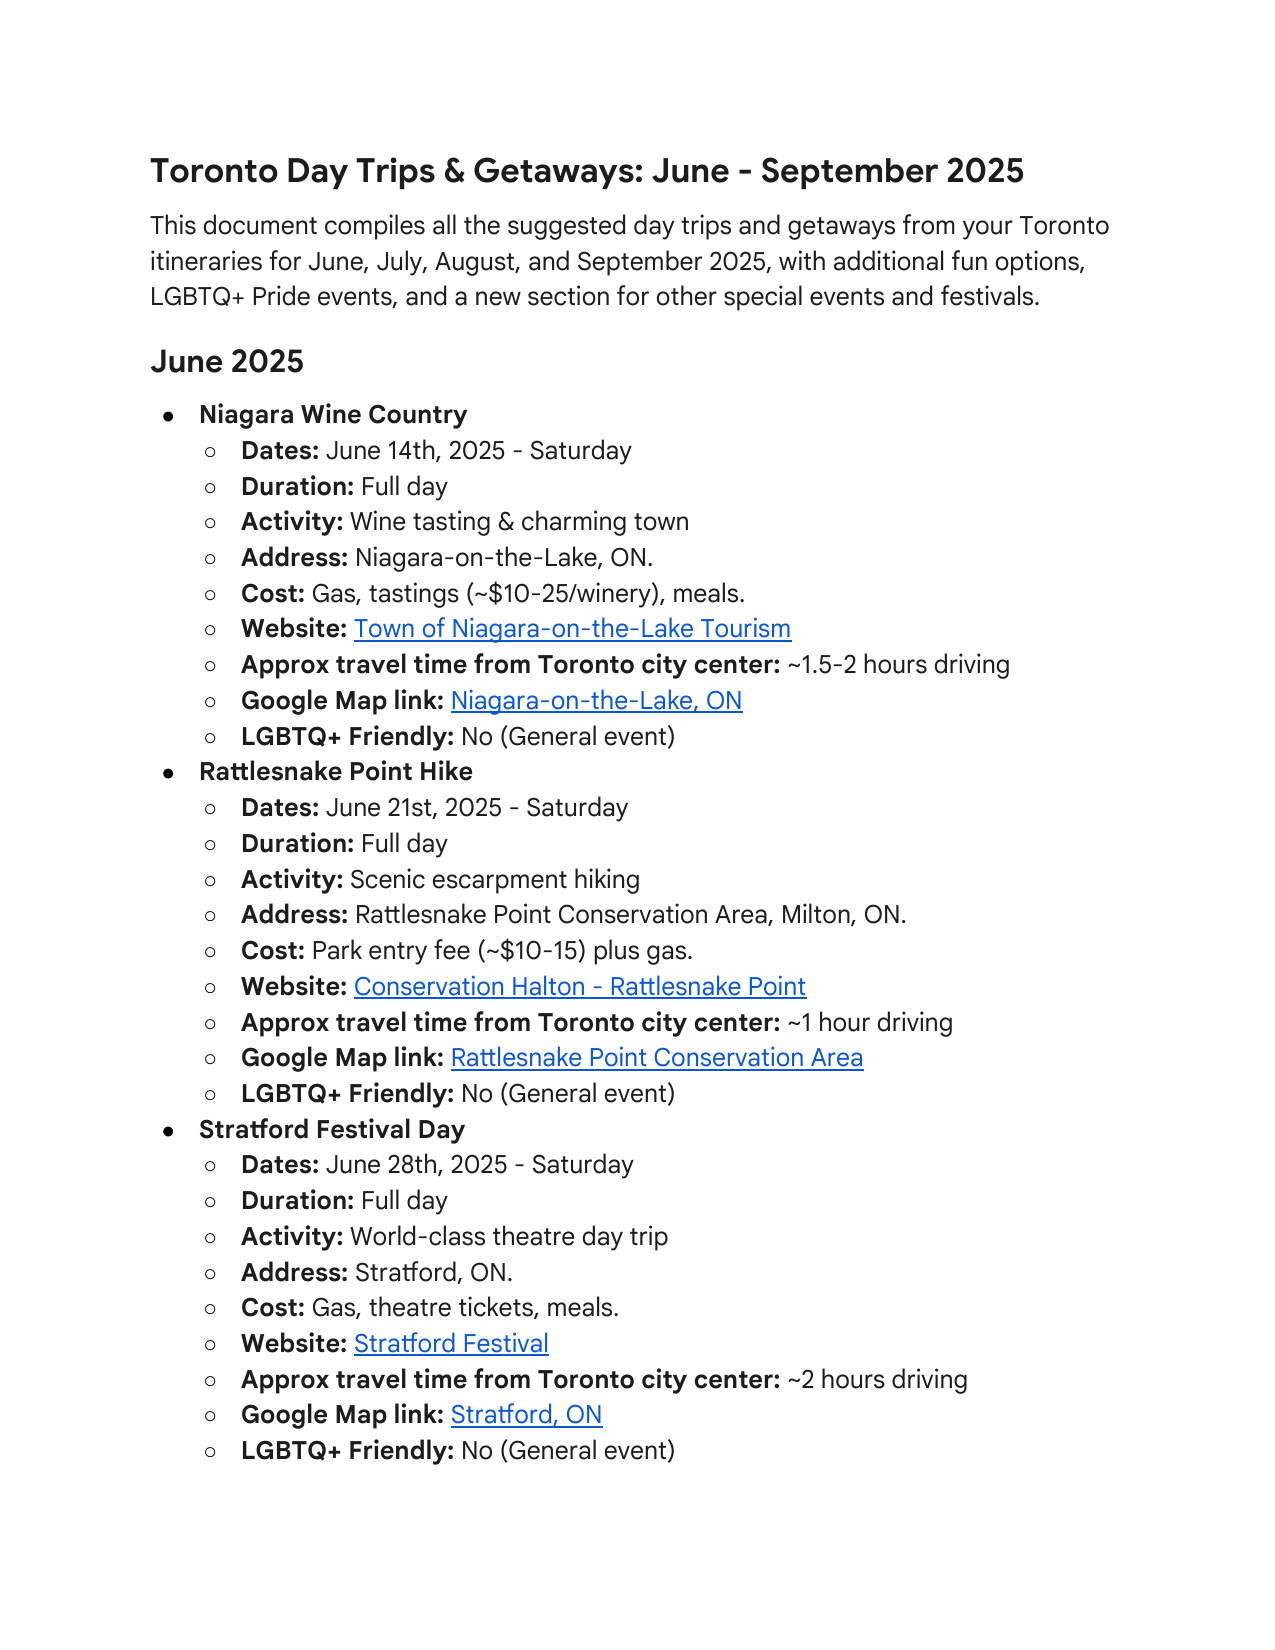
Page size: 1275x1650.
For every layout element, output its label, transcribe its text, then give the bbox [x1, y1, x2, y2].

text This document compiles all the suggested day trips and getaways from your Toronto itineraries for June, July, August, and September 2025, with additional fun options, LGBTQ+ Pride events, and a new section for other special events and festivals. [150, 210, 1125, 313]
list Niagara Wine Country [161, 399, 1125, 431]
list Website: Conservation Halton - Rattlesnake Point [203, 971, 1125, 1002]
list Google Map link: Rattlesnake Point Conservation Area [203, 1042, 1125, 1074]
list Google Map link: Stratford, ON [203, 1400, 1125, 1431]
list Website: Town of Niagara-on-the-Lake Tourism [203, 614, 1125, 645]
list Google Map link: Niagara-on-the-Lake, ON [203, 685, 1125, 717]
list Approx travel time from Toronto city center: ~1 hour driving [203, 1007, 1125, 1038]
list LGBTQ+ Friendly: No (General event) [203, 1078, 1125, 1109]
list Cost: Gas, theatre tickets, meals. [203, 1293, 1125, 1324]
list Activity: World-class theatre day trip [203, 1221, 1125, 1252]
list Stratford Festival Day [161, 1114, 1125, 1145]
list Duration: Full day [203, 828, 1125, 859]
list Dates: June 28th, 2025 - Saturday [203, 1150, 1125, 1181]
subtitle June 2025 [150, 342, 1125, 381]
list Dates: June 14th, 2025 - Saturday [203, 435, 1125, 466]
list Address: Rattlesnake Point Conservation Area, Milton, ON. [203, 899, 1125, 931]
list Duration: Full day [203, 1185, 1125, 1217]
list Address: Niagara-on-the-Lake, ON. [203, 542, 1125, 574]
list Cost: Park entry fee (~$10-15) plus gas. [203, 935, 1125, 967]
list Approx travel time from Toronto city center: ~2 hours driving [203, 1364, 1125, 1395]
list Rattlesnake Point Hike [161, 757, 1125, 788]
list Address: Stratford, ON. [203, 1257, 1125, 1288]
list Cost: Gas, tastings (~$10-25/winery), meals. [203, 578, 1125, 609]
list Activity: Scenic escarpment hiking [203, 864, 1125, 895]
list Website: Stratford Festival [203, 1328, 1125, 1360]
list LGBTQ+ Friendly: No (General event) [203, 1436, 1125, 1467]
list Approx travel time from Toronto city center: ~1.5-2 hours driving [203, 649, 1125, 681]
list Dates: June 21st, 2025 - Saturday [203, 792, 1125, 824]
list Activity: Wine tasting & charming town [203, 507, 1125, 538]
list LGBTQ+ Friendly: No (General event) [203, 721, 1125, 752]
subtitle Toronto Day Trips & Getaways: June - September 2025 [150, 150, 1125, 192]
list Duration: Full day [203, 471, 1125, 502]
